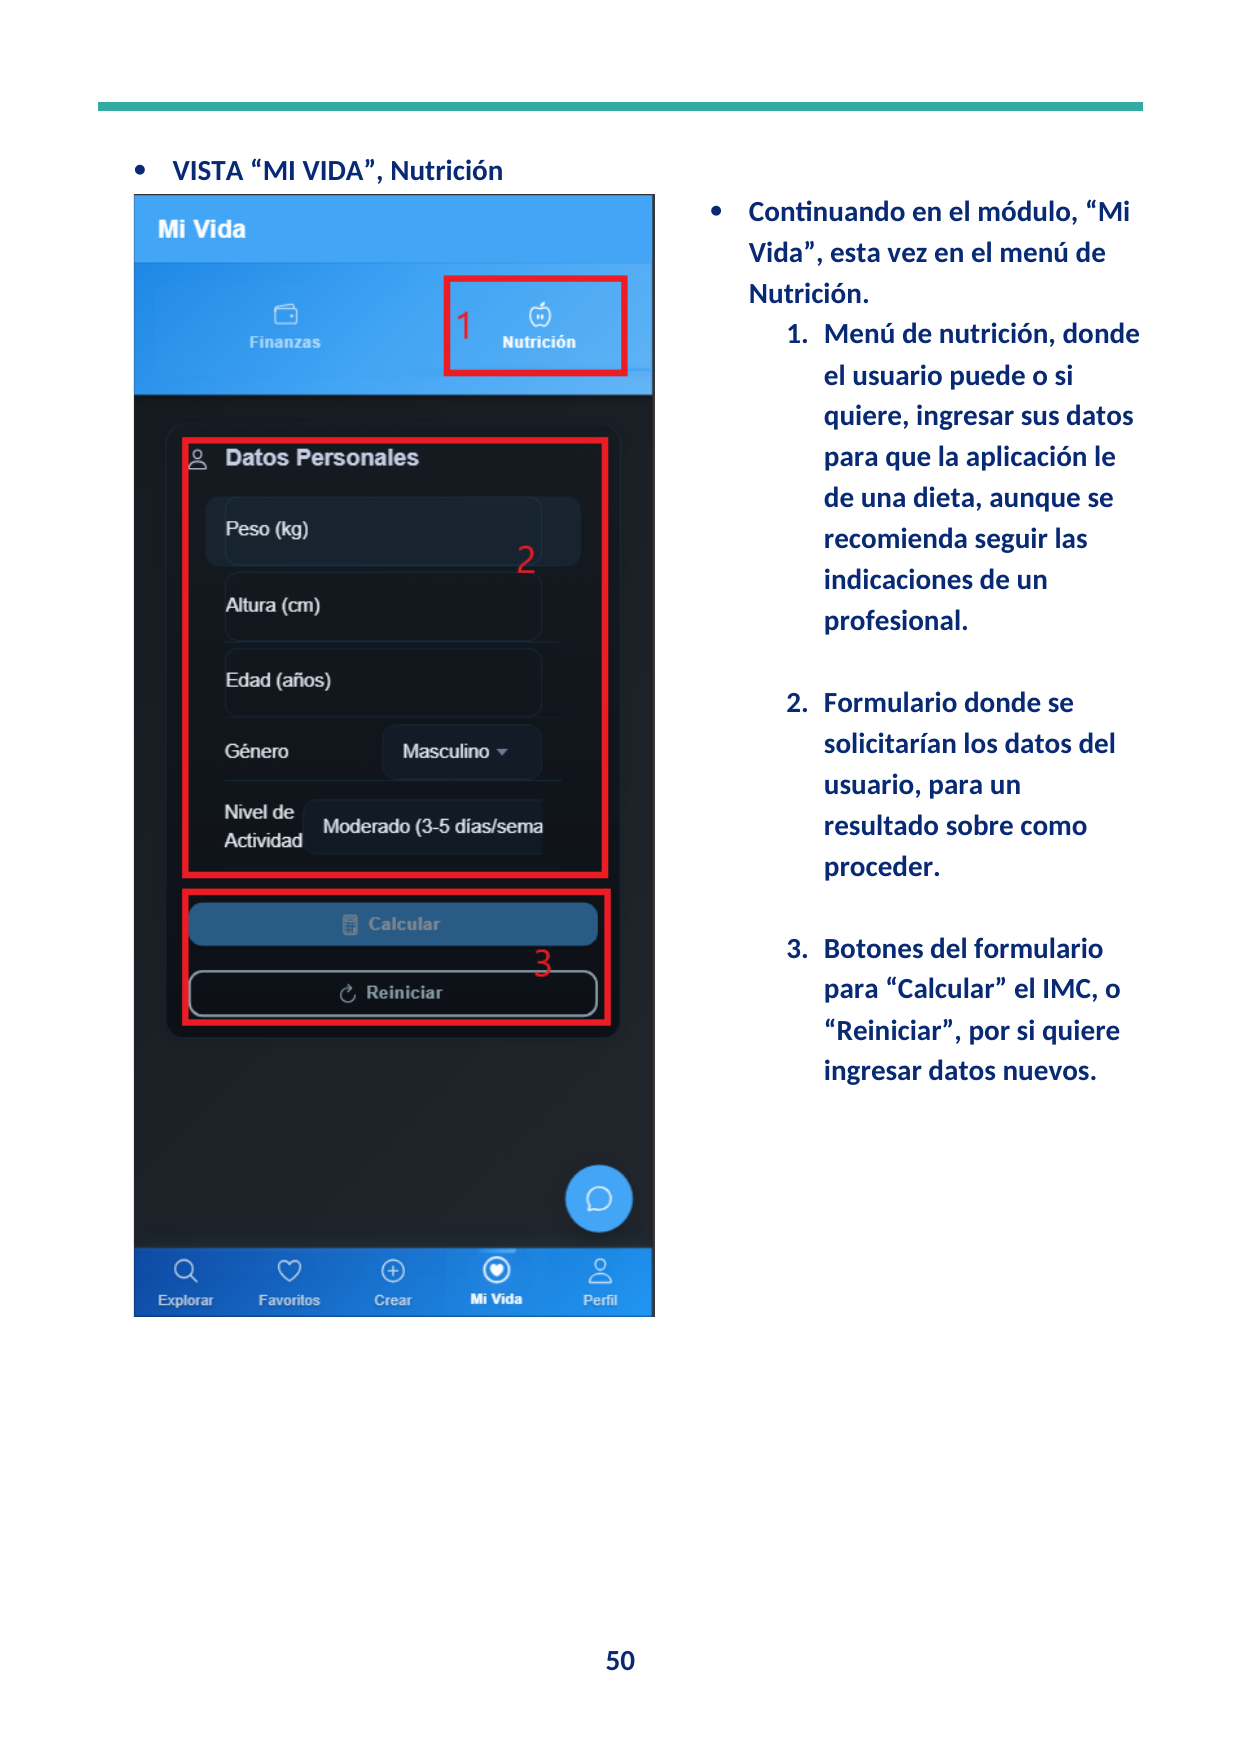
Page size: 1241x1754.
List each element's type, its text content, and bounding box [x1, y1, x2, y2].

list Botones del formulario para “Calcular” el IMC, o “Reiniciar”, por si quiere ingresar datos nuevos. [655, 930, 1143, 1088]
list Continuando en el módulo, “Mi Vida”, esta vez en el menú de Nutrición. [135, 193, 1143, 310]
picture [133, 194, 655, 1317]
list Menú de nutrición, donde el usuario puede o si quiere, ingresar sus datos para que la aplicación le de una dieta, aunque se recomienda seguir las indicaciones de un profesional. [655, 316, 1143, 638]
list VISTA “MI VIDA”, Nutrición [135, 152, 1143, 187]
list Formulario donde se solicitarían los datos del usuario, para un resultado sobre como proceder. [655, 684, 1143, 883]
